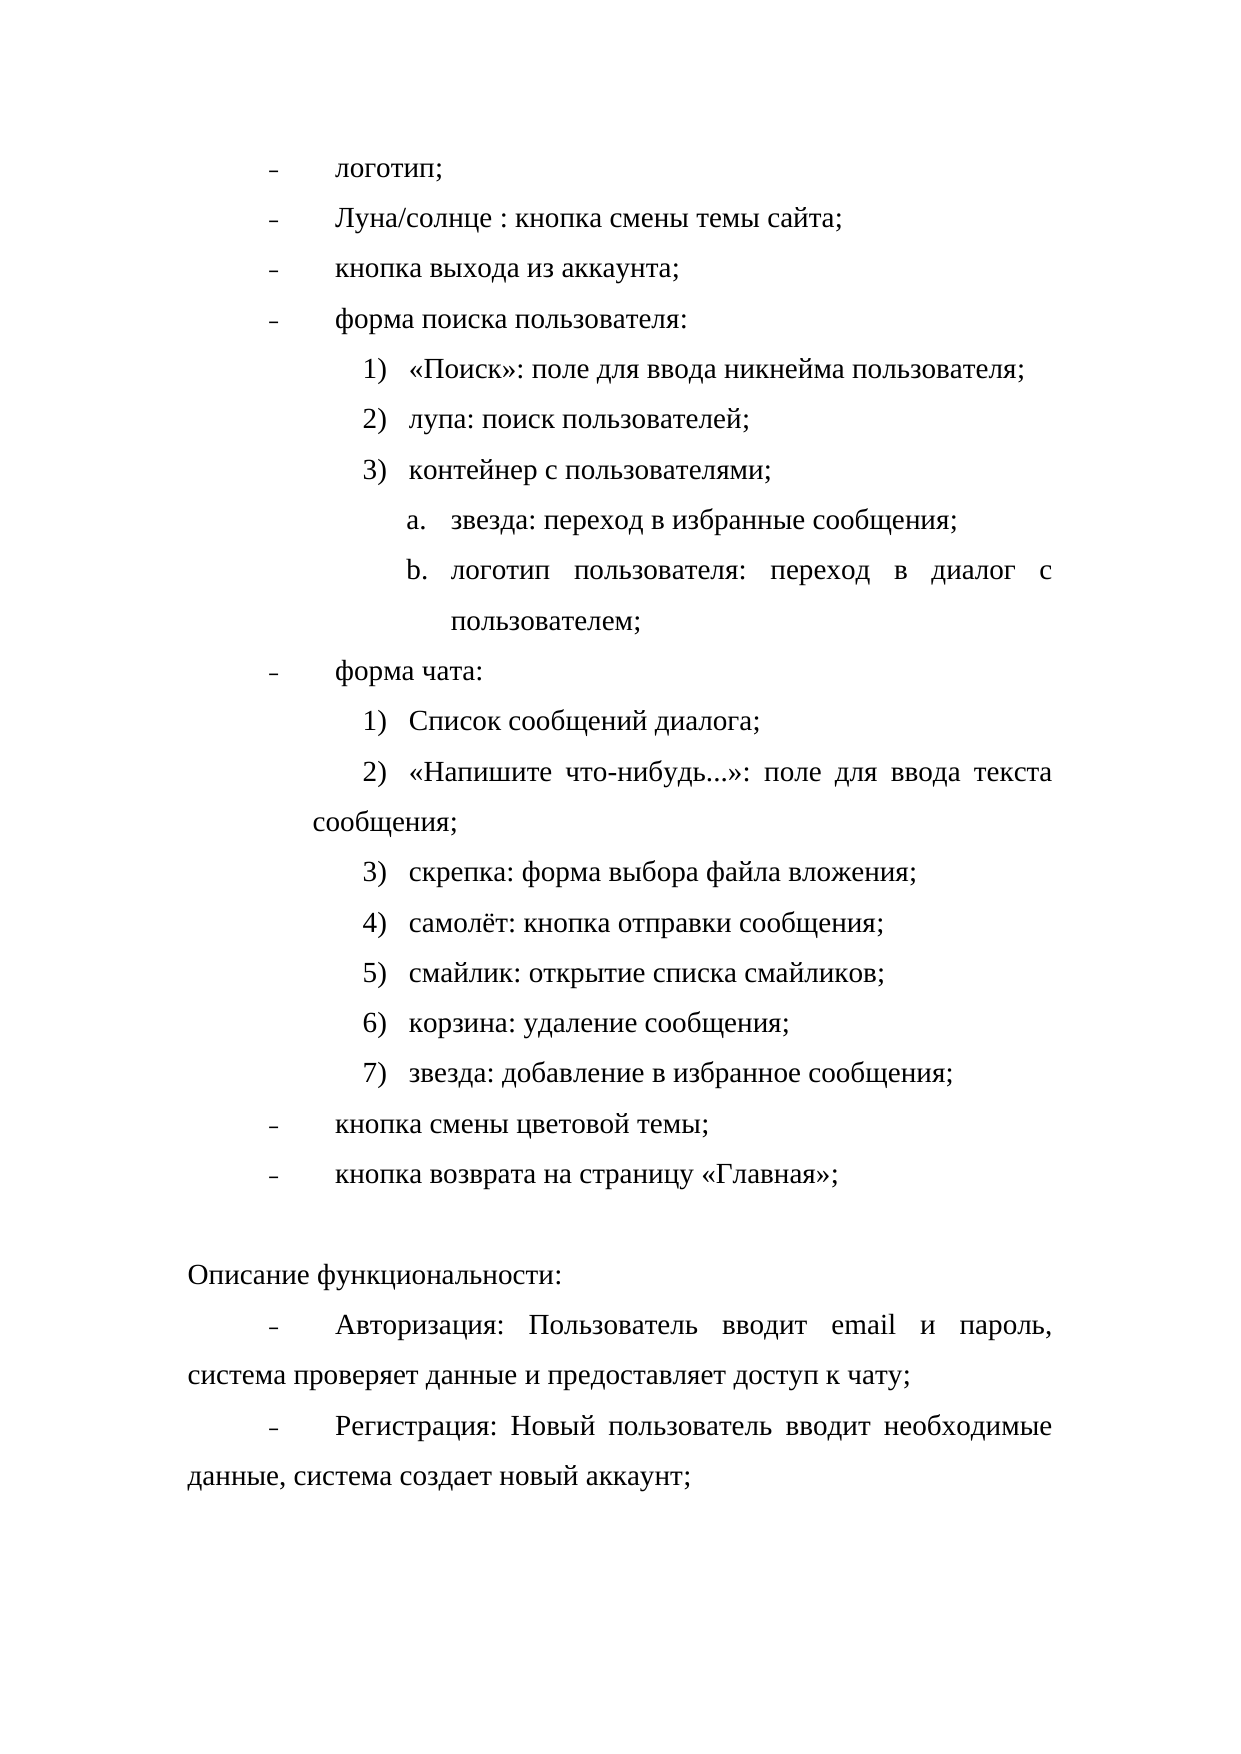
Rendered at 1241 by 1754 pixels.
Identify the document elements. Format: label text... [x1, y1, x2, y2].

list логотип пользователя: переход в диалог с пользователем; [406, 552, 1053, 636]
list «Поиск»: поле для ввода никнейма пользователя; [312, 351, 1053, 385]
list кнопка выхода из аккаунта; [187, 251, 1053, 284]
list смайлик: открытие списка смайликов; [312, 955, 1053, 988]
list самолёт: кнопка отправки сообщения; [312, 905, 1053, 938]
list Авторизация: Пользователь вводит email и пароль, система проверяет данные и предоставляет доступ к чату; [187, 1307, 1053, 1391]
list Регистрация: Новый пользователь вводит необходимые данные, система создает новый аккаунт; [187, 1408, 1053, 1492]
list Луна/солнце : кнопка смены темы сайта; [187, 200, 1053, 234]
list корзина: удаление сообщения; [312, 1005, 1053, 1039]
list Список сообщений диалога; [312, 703, 1053, 737]
list контейнер с пользователями; [312, 452, 1053, 485]
list логотип; [187, 150, 1053, 183]
list кнопка смены цветовой темы; [187, 1106, 1053, 1139]
list «Напишите что-нибудь...»: поле для ввода текста сообщения; [312, 754, 1053, 838]
list лупа: поиск пользователей; [312, 402, 1053, 435]
list кнопка возврата на страницу «Главная»; [187, 1156, 1053, 1190]
list звезда: добавление в избранное сообщения; [312, 1056, 1053, 1089]
list форма поиска пользователя: [187, 301, 1053, 334]
list форма чата: [187, 653, 1053, 687]
list звезда: переход в избранные сообщения; [406, 502, 1053, 536]
list скрепка: форма выбора файла вложения; [312, 854, 1053, 888]
text Описание функциональности: [187, 1257, 1053, 1290]
